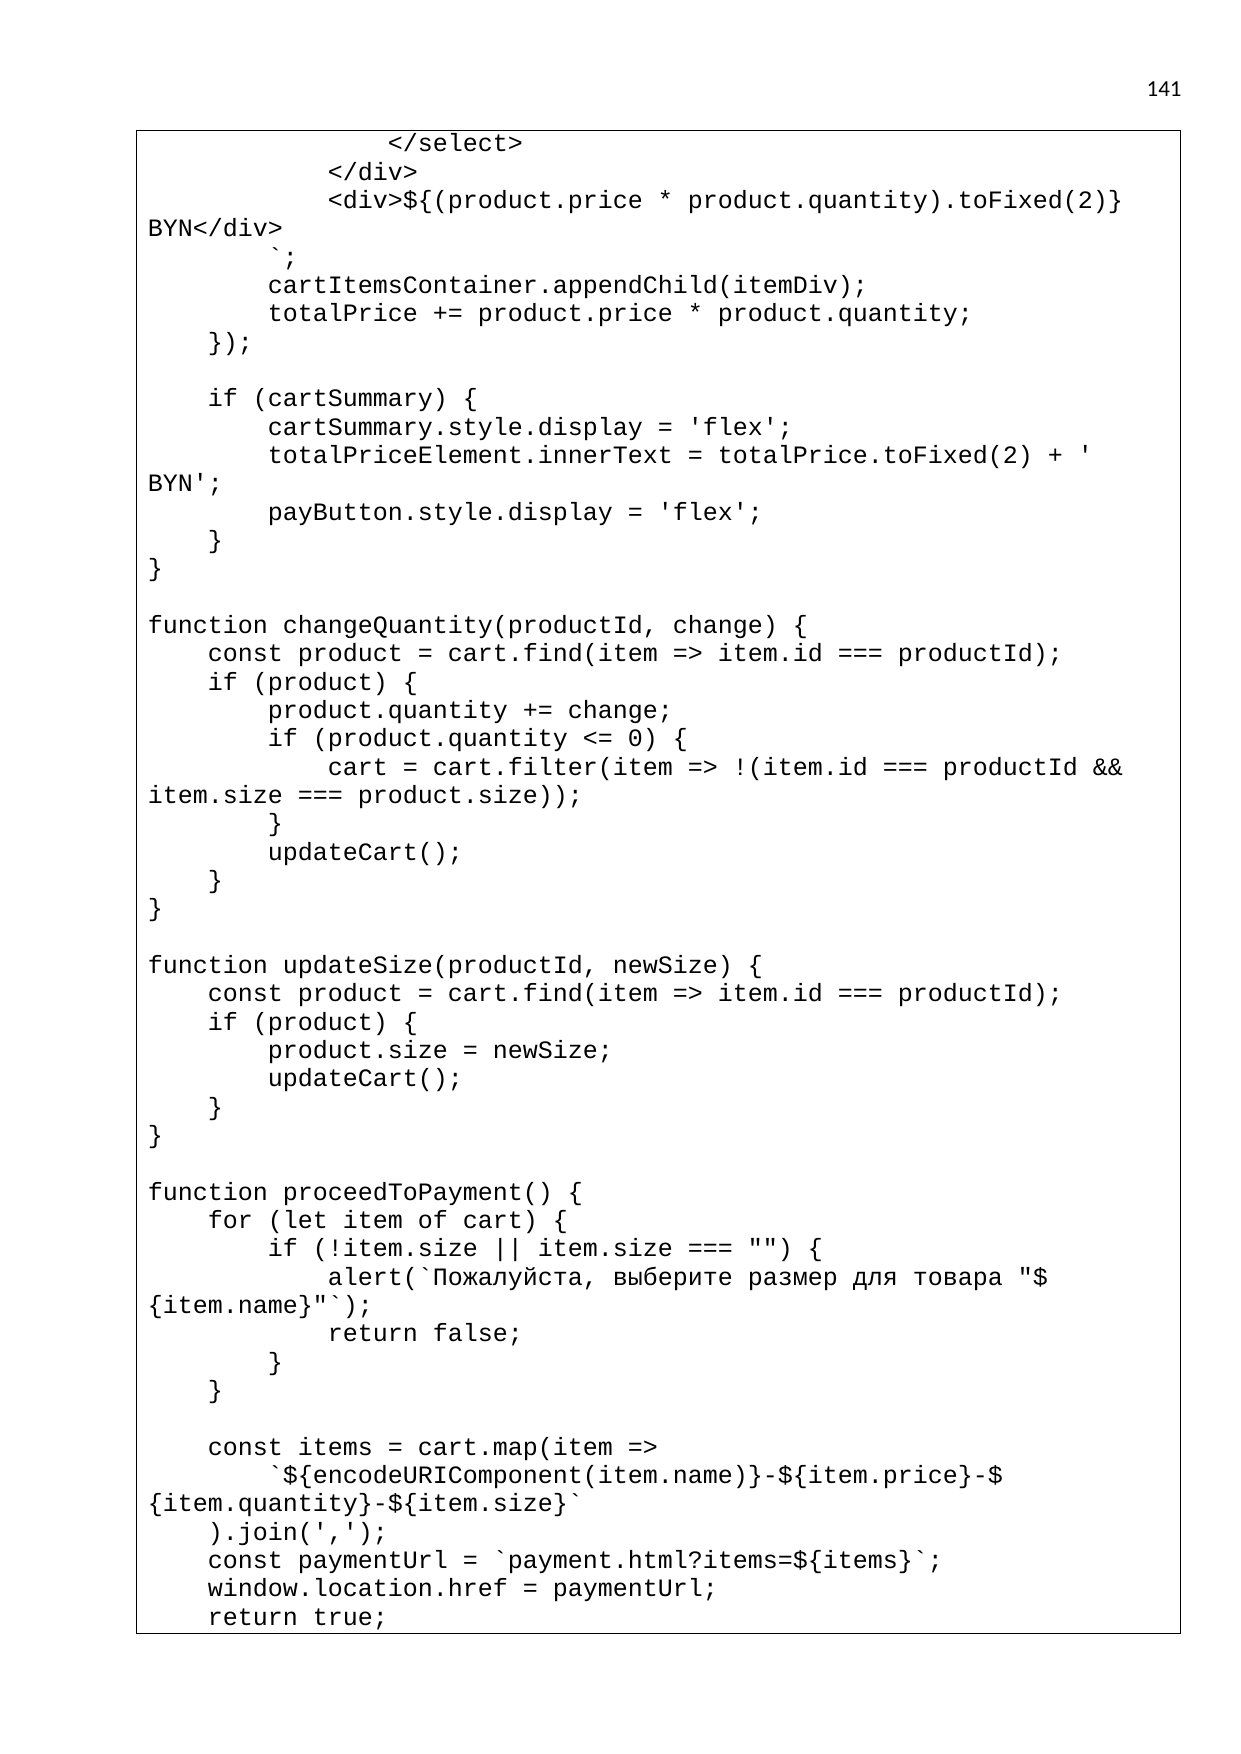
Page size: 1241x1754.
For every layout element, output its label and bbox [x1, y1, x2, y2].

table_header [137, 131, 1180, 1633]
